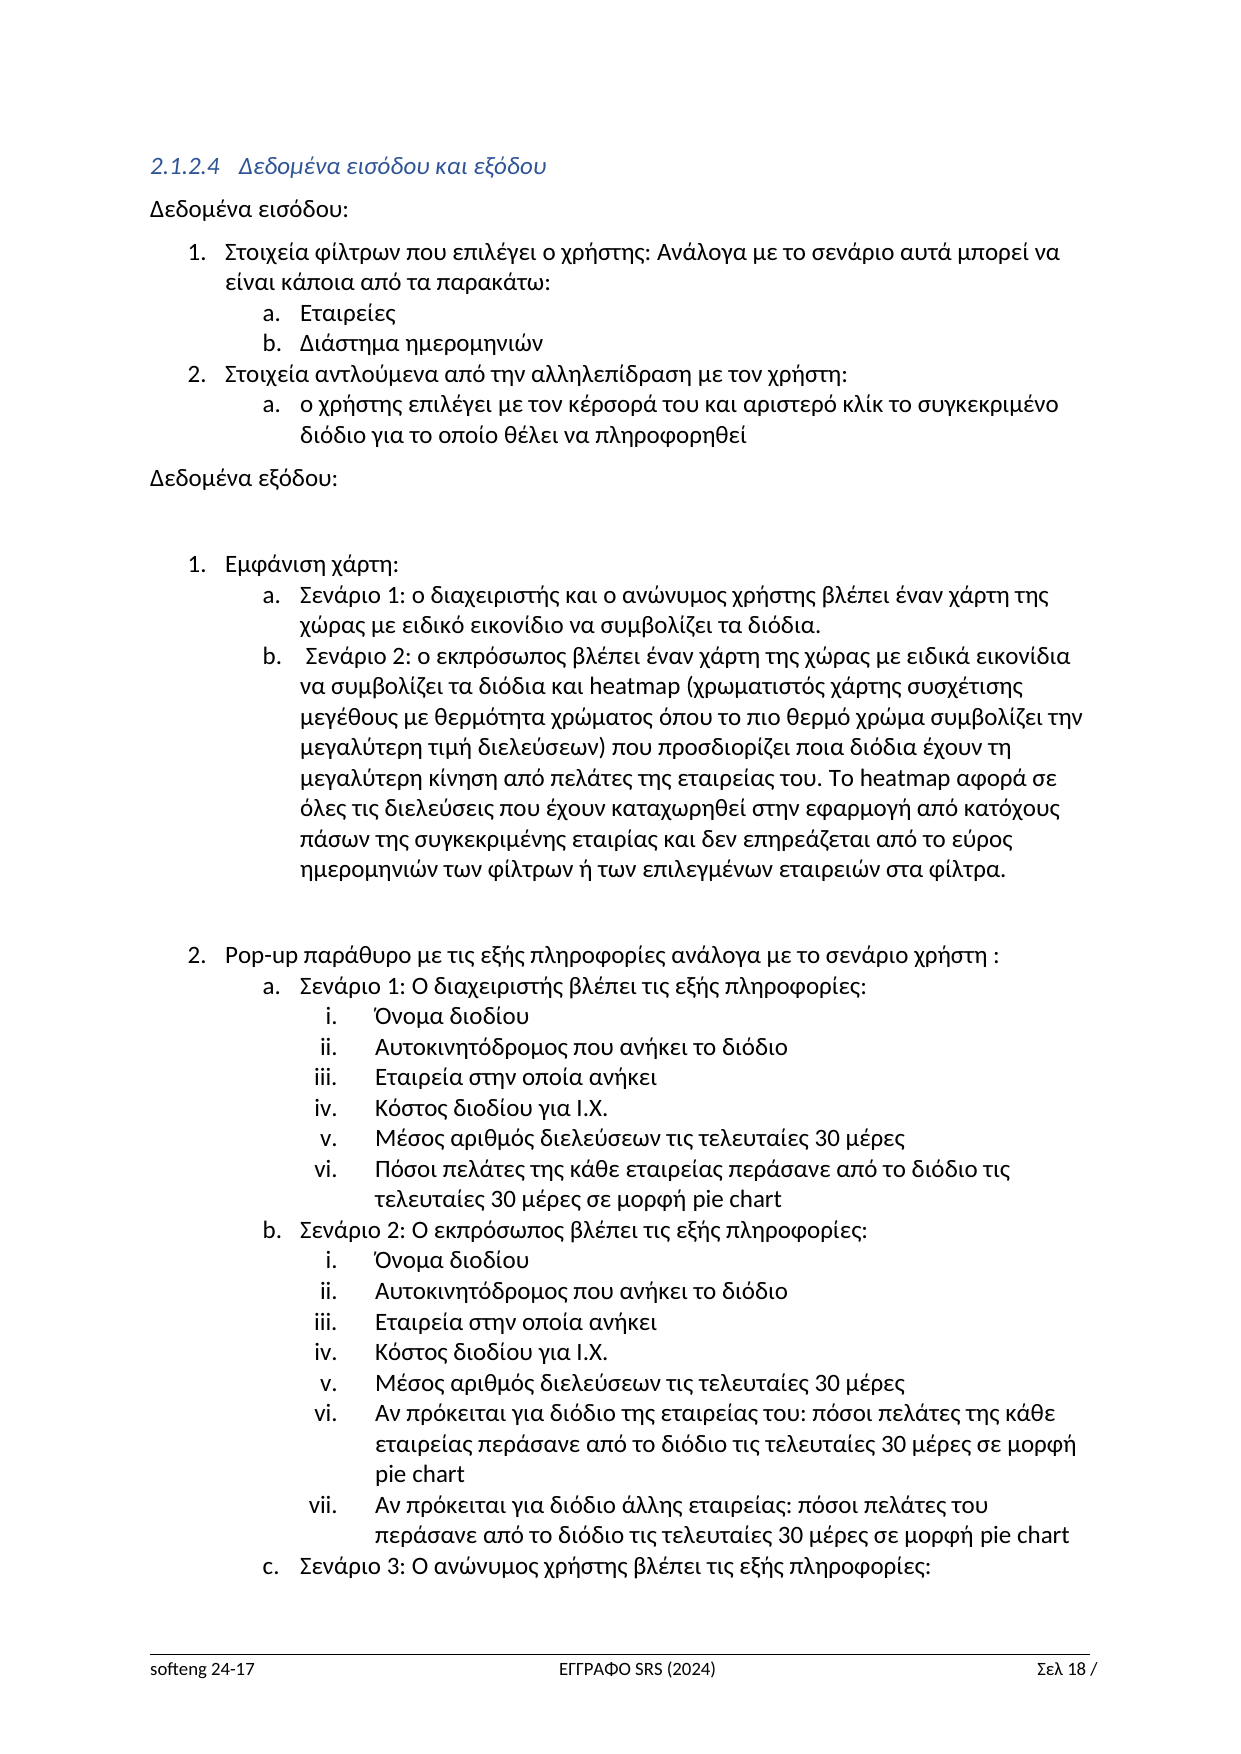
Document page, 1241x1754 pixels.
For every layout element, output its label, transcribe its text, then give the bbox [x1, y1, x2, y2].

list Μέσος αριθμός διελεύσεων τις τελευταίες 30 μέρες [337, 1367, 1090, 1397]
list Κόστος διοδίου για Ι.Χ. [337, 1092, 1090, 1123]
list ο χρήστης επιλέγει με τον κέρσορά του και αριστερό κλίκ το συγκεκριμένο διόδιο για το οποίο θέλει να πληροφορηθεί [262, 389, 1090, 450]
list Σενάριο 1: Ο διαχειριστής βλέπει τις εξής πληροφορίες: [262, 970, 1090, 1001]
list Αν πρόκειται για διόδιο της εταιρείας του: πόσοι πελάτες της κάθε εταιρείας περάσανε από το διόδιο τις τελευταίες 30 μέρες σε μορφή pie chart [337, 1397, 1090, 1489]
list Όνομα διοδίου [337, 1001, 1090, 1031]
list Σενάριο 3: Ο ανώνυμος χρήστης βλέπει τις εξής πληροφορίες: [262, 1550, 1090, 1580]
list Πόσοι πελάτες της κάθε εταιρείας περάσανε από το διόδιο τις τελευταίες 30 μέρες σε μορφή pie chart [337, 1153, 1090, 1214]
list Διάστημα ημερομηνιών [262, 328, 1090, 358]
list Όνομα διοδίου [337, 1245, 1090, 1275]
list Εμφάνιση χάρτη: [187, 548, 1090, 579]
list Αυτοκινητόδρομος που ανήκει το διόδιο [337, 1031, 1090, 1062]
list Εταιρεία στην οποία ανήκει [337, 1306, 1090, 1336]
list Αυτοκινητόδρομος που ανήκει το διόδιο [337, 1275, 1090, 1306]
list Εταιρείες [262, 297, 1090, 328]
list Στοιχεία αντλούμενα από την αλληλεπίδραση με τον χρήστη: [187, 358, 1090, 389]
list Κόστος διοδίου για Ι.Χ. [337, 1336, 1090, 1367]
subtitle 2.1.2.4 Δεδομένα εισόδου και εξόδου [150, 150, 1090, 181]
list Σενάριο 2: Ο εκπρόσωπος βλέπει τις εξής πληροφορίες: [262, 1214, 1090, 1245]
list Σενάριο 1: ο διαχειριστής και ο ανώνυμος χρήστης βλέπει έναν χάρτη της χώρας με ειδικό εικονίδιο να συμβολίζει τα διόδια. [262, 579, 1090, 640]
text Δεδομένα εξόδου: [150, 462, 1090, 493]
list Pop-up παράθυρο με τις εξής πληροφορίες ανάλογα με το σενάριο χρήστη : [187, 939, 1090, 970]
text Δεδομένα εισόδου: [150, 193, 1090, 223]
list Στοιχεία φίλτρων που επιλέγει ο χρήστης: Ανάλογα με το σενάριο αυτά μπορεί να είναι κάποια από τα παρακάτω: [187, 236, 1090, 297]
list Μέσος αριθμός διελεύσεων τις τελευταίες 30 μέρες [337, 1123, 1090, 1153]
list Σενάριο 2: ο εκπρόσωπος βλέπει έναν χάρτη της χώρας με ειδικά εικονίδια να συμβολίζει τα διόδια και heatmap (χρωματιστός χάρτης συσχέτισης μεγέθους με θερμότητα χρώματος όπου το πιο θερμό χρώμα συμβολίζει την μεγαλύτερη τιμή διελεύσεων) που προσδιορίζει ποια διόδια έχουν τη μεγαλύτερη κίνηση από πελάτες της εταιρείας του. To heatmap αφορά σε όλες τις διελεύσεις που έχουν καταχωρηθεί στην εφαρμογή από κατόχους πάσων της συγκεκριμένης εταιρίας και δεν επηρεάζεται από το εύρος ημερομηνιών των φίλτρων ή των επιλεγμένων εταιρειών στα φίλτρα. [262, 640, 1090, 884]
list Αν πρόκειται για διόδιο άλλης εταιρείας: πόσοι πελάτες του περάσανε από το διόδιο τις τελευταίες 30 μέρες σε μορφή pie chart [337, 1489, 1090, 1550]
list Εταιρεία στην οποία ανήκει [337, 1062, 1090, 1092]
